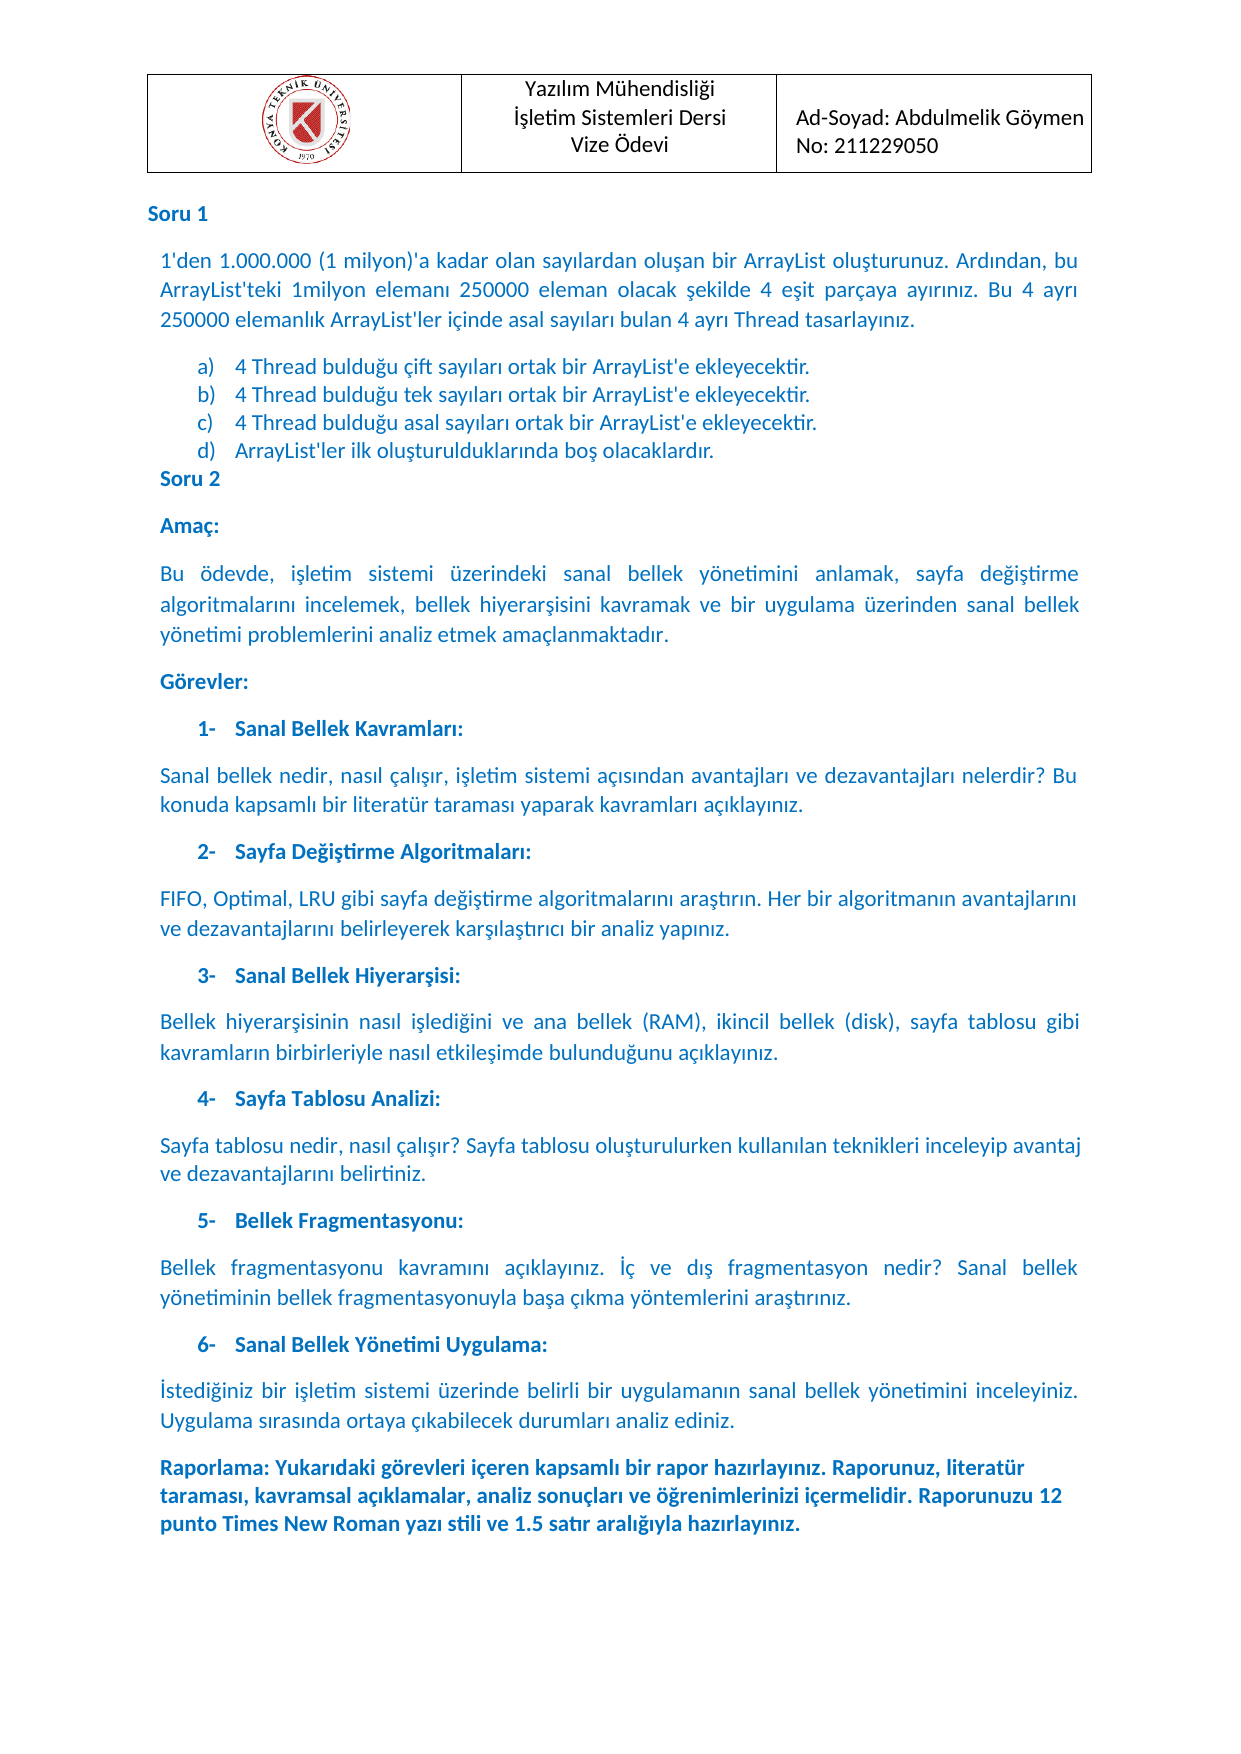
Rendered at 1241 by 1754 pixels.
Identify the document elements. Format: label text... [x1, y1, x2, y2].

text Bu ödevde, işletim sistemi üzerindeki sanal bellek yönetimini anlamak, sayfa değiştirme algoritmalarını incelemek, bellek hiyerarşisini kavramak ve bir uygulama üzerinden sanal bellek yönetimi problemlerini analiz etmek amaçlanmaktadır. [160, 559, 1079, 648]
text Bellek hiyerarşisinin nasıl işlediğini ve ana bellek (RAM), ikincil bellek (disk), sayfa tablosu gibi kavramların birbirleriyle nasıl etkileşimde bulunduğunu açıklayınız. [160, 1007, 1080, 1066]
text Amaç: [160, 511, 1093, 539]
text Sanal bellek nedir, nasıl çalışır, işletim sistemi açısından avantajları ve dezavantajları nelerdir? Bu konuda kapsamlı bir literatür taraması yaparak kavramları açıklayınız. [160, 761, 1079, 818]
text 1'den 1.000.000 (1 milyon)'a kadar olan sayılardan oluşan bir ArrayList oluşturunuz. Ardından, bu ArrayList'teki 1milyon elemanı 250000 eleman olacak şekilde 4 eşit parçaya ayırınız. Bu 4 ayrı 250000 elemanlık ArrayList'ler içinde asal sayıları bulan 4 ayrı Thread tasarlayınız. [160, 246, 1080, 333]
text FIFO, Optimal, LRU gibi sayfa değiştirme algoritmalarını araştırın. Her bir algoritmanın avantajlarını ve dezavantajlarını belirleyerek karşılaştırıcı bir analiz yapınız. [160, 884, 1079, 942]
subtitle Raporlama: Yukarıdaki görevleri içeren kapsamlı bir rapor hazırlayınız. Raporunuz, literatür taraması, kavramsal açıklamalar, analiz sonuçları ve öğrenimlerinizi içermelidir. Raporunuzu 12 punto Times New Roman yazı stili ve 1.5 satır aralığıyla hazırlayınız. [160, 1453, 1093, 1537]
subtitle Soru 1 [148, 199, 1093, 227]
subtitle Sayfa Değiştirme Algoritmaları: [197, 837, 1093, 866]
table_header Ad-Soyad: Abdulmelik Göymen No: 211229050 [777, 75, 1091, 172]
list 4 Thread bulduğu çift sayıları ortak bir ArrayList'e ekleyecektir. [197, 352, 1093, 380]
subtitle Görevler: [160, 667, 1093, 695]
list 4 Thread bulduğu asal sayıları ortak bir ArrayList'e ekleyecektir. [197, 408, 1093, 436]
subtitle Bellek Fragmentasyonu: [197, 1206, 1093, 1234]
picture [262, 75, 351, 164]
list 4 Thread bulduğu tek sayıları ortak bir ArrayList'e ekleyecektir. [197, 380, 1093, 408]
text İstediğiniz bir işletim sistemi üzerinde belirli bir uygulamanın sanal bellek yönetimini inceleyiniz. Uygulama sırasında ortaya çıkabilecek durumları analiz ediniz. [160, 1376, 1080, 1434]
subtitle Sayfa Tablosu Analizi: [197, 1084, 1093, 1112]
list ArrayList'ler ilk oluşturulduklarında boş olacaklardır. [197, 436, 1093, 464]
table_header [148, 75, 461, 172]
text Sayfa tablosu nedir, nasıl çalışır? Sayfa tablosu oluşturulurken kullanılan teknikleri inceleyip avantaj ve dezavantajlarını belirtiniz. [160, 1131, 1093, 1187]
table_header Yazılım Mühendisliği İşletim Sistemleri Dersi Vize Ödevi [462, 75, 776, 172]
text Bellek fragmentasyonu kavramını açıklayınız. İç ve dış fragmentasyon nedir? Sanal bellek yönetiminin bellek fragmentasyonuyla başa çıkma yöntemlerini araştırınız. [160, 1253, 1079, 1311]
subtitle Sanal Bellek Hiyerarşisi: [197, 961, 1093, 989]
subtitle Soru 2 [160, 464, 1093, 492]
list Sanal Bellek Kavramları: [197, 714, 1093, 742]
subtitle Sanal Bellek Yönetimi Uygulama: [197, 1330, 1093, 1358]
